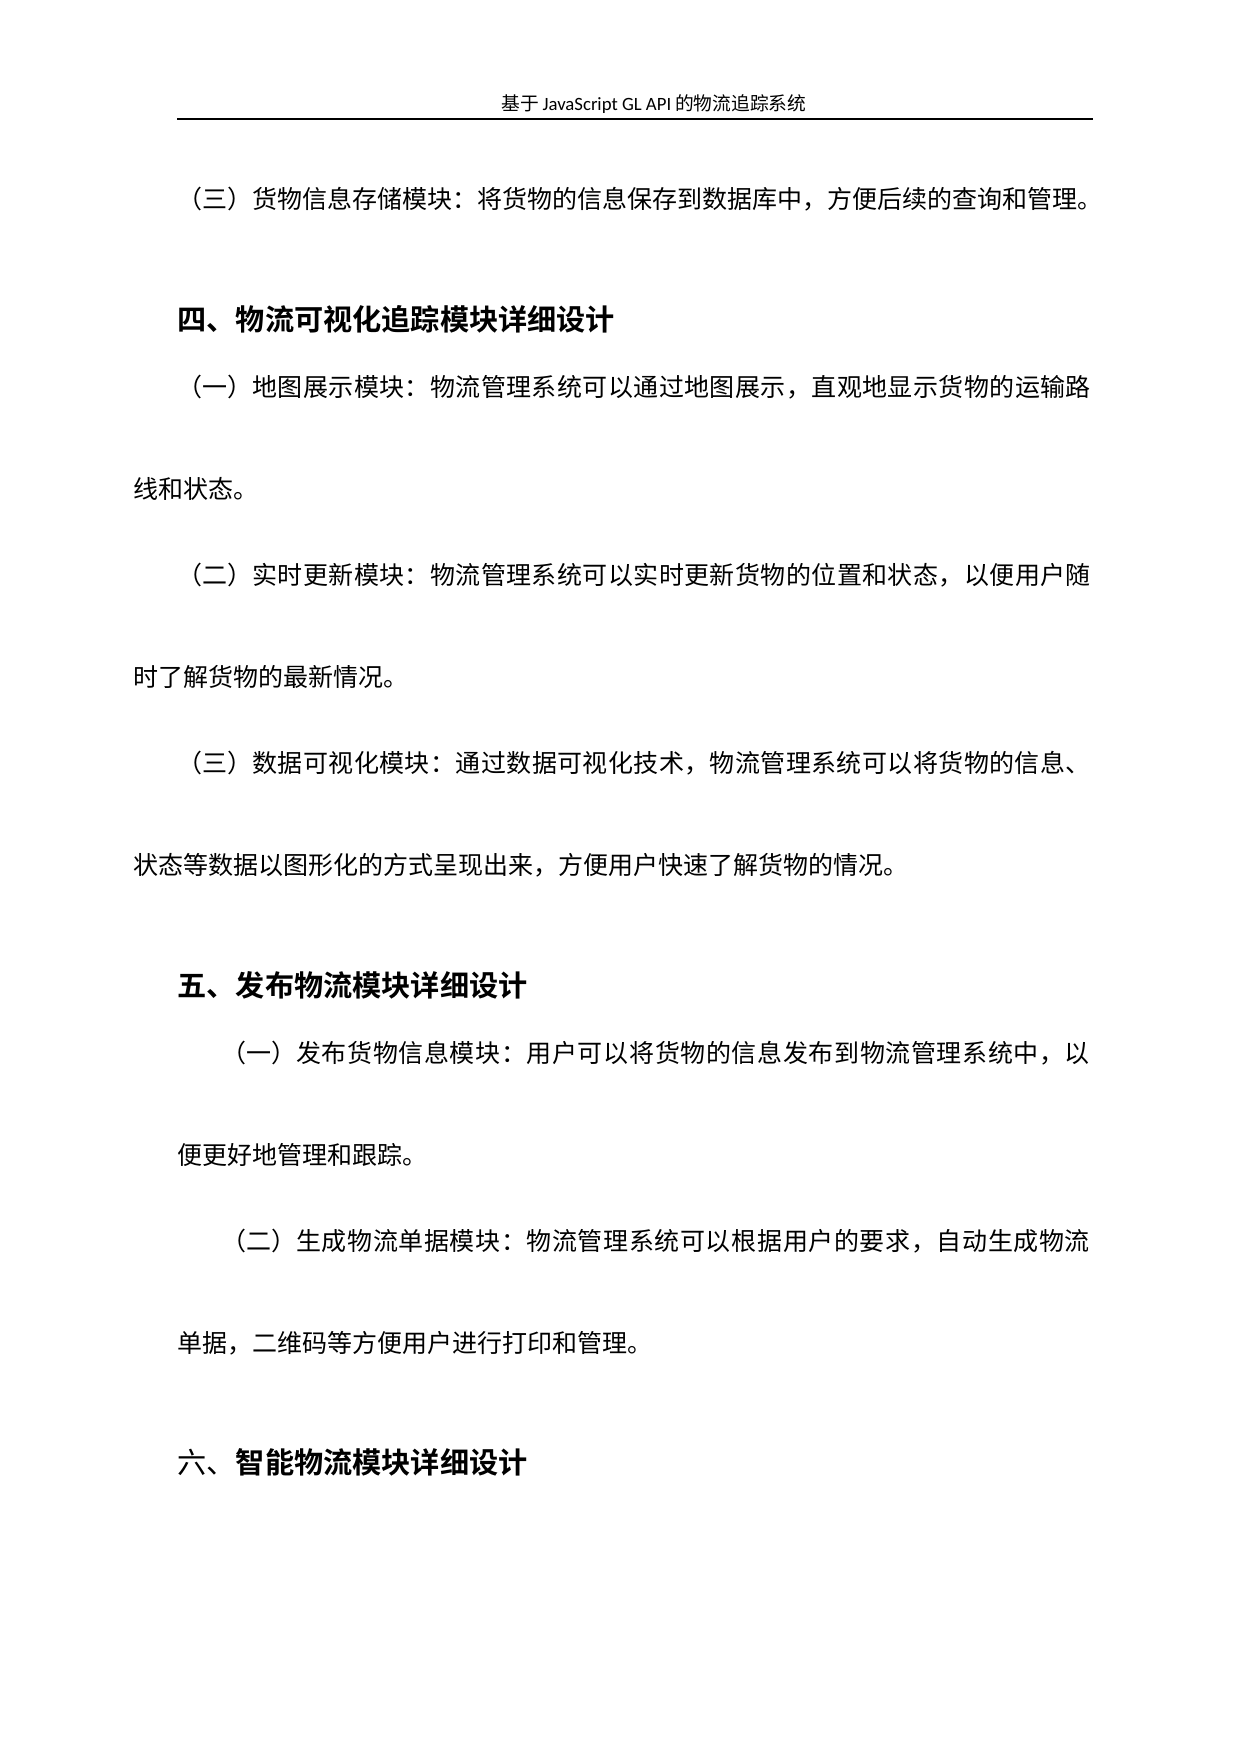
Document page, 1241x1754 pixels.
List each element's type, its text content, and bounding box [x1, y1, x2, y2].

list 地图展示模块：物流管理系统可以通过地图展示，直观地显示货物的运输路线和状态。 [133, 352, 1093, 522]
list 智能物流模块详细设计 [133, 1427, 1093, 1495]
list 发布货物信息模块：用户可以将货物的信息发布到物流管理系统中，以便更好地管理和跟踪。 [177, 1017, 1093, 1187]
list 物流可视化追踪模块详细设计 [133, 284, 1093, 352]
list 数据可视化模块：通过数据可视化技术，物流管理系统可以将货物的信息、状态等数据以图形化的方式呈现出来，方便用户快速了解货物的情况。 [133, 728, 1093, 897]
list 实时更新模块：物流管理系统可以实时更新货物的位置和状态，以便用户随时了解货物的最新情况。 [133, 540, 1093, 709]
list 货物信息存储模块：将货物的信息保存到数据库中，方便后续的查询和管理。 [133, 164, 1093, 232]
list 发布物流模块详细设计 [133, 949, 1093, 1017]
list 生成物流单据模块：物流管理系统可以根据用户的要求，自动生成物流单据，二维码等方便用户进行打印和管理。 [177, 1205, 1093, 1375]
